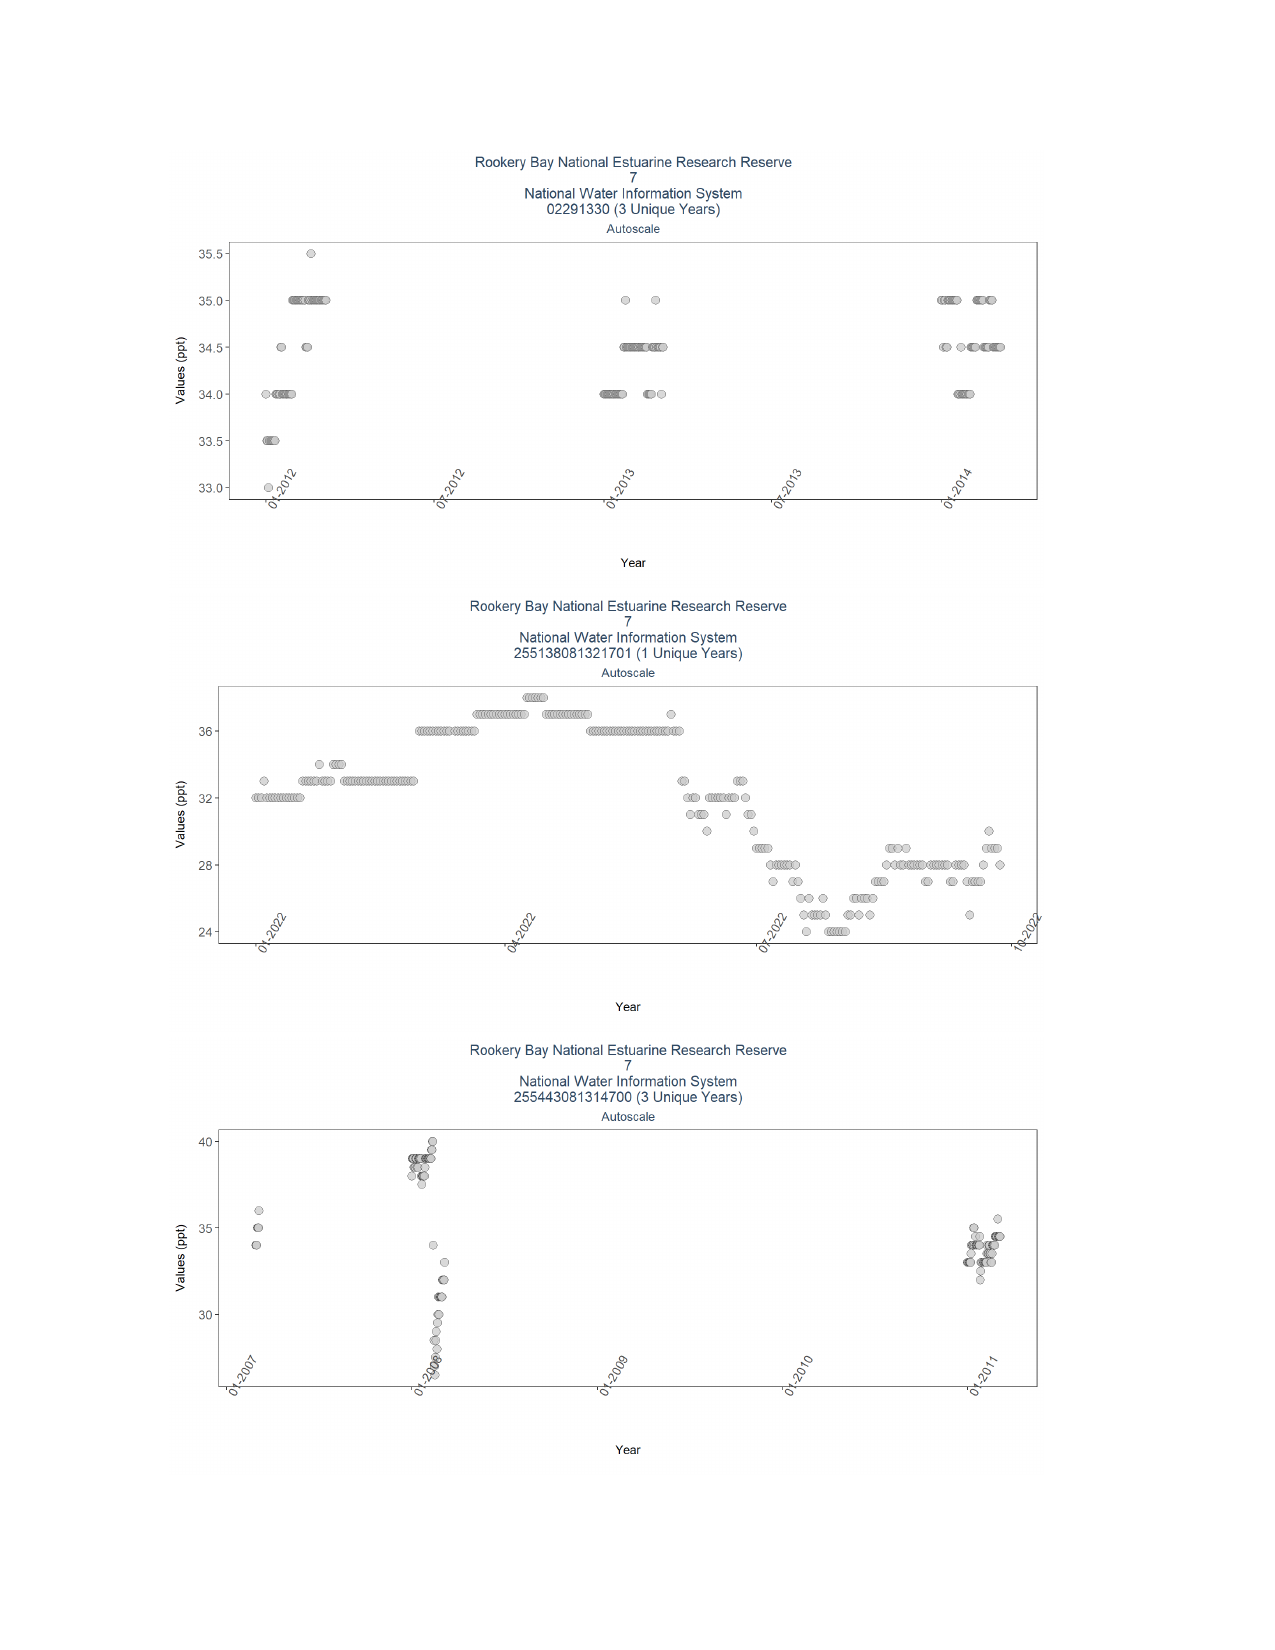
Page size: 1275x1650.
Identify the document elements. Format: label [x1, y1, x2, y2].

picture [168, 1037, 1044, 1475]
picture [168, 593, 1044, 1032]
picture [168, 150, 1044, 588]
